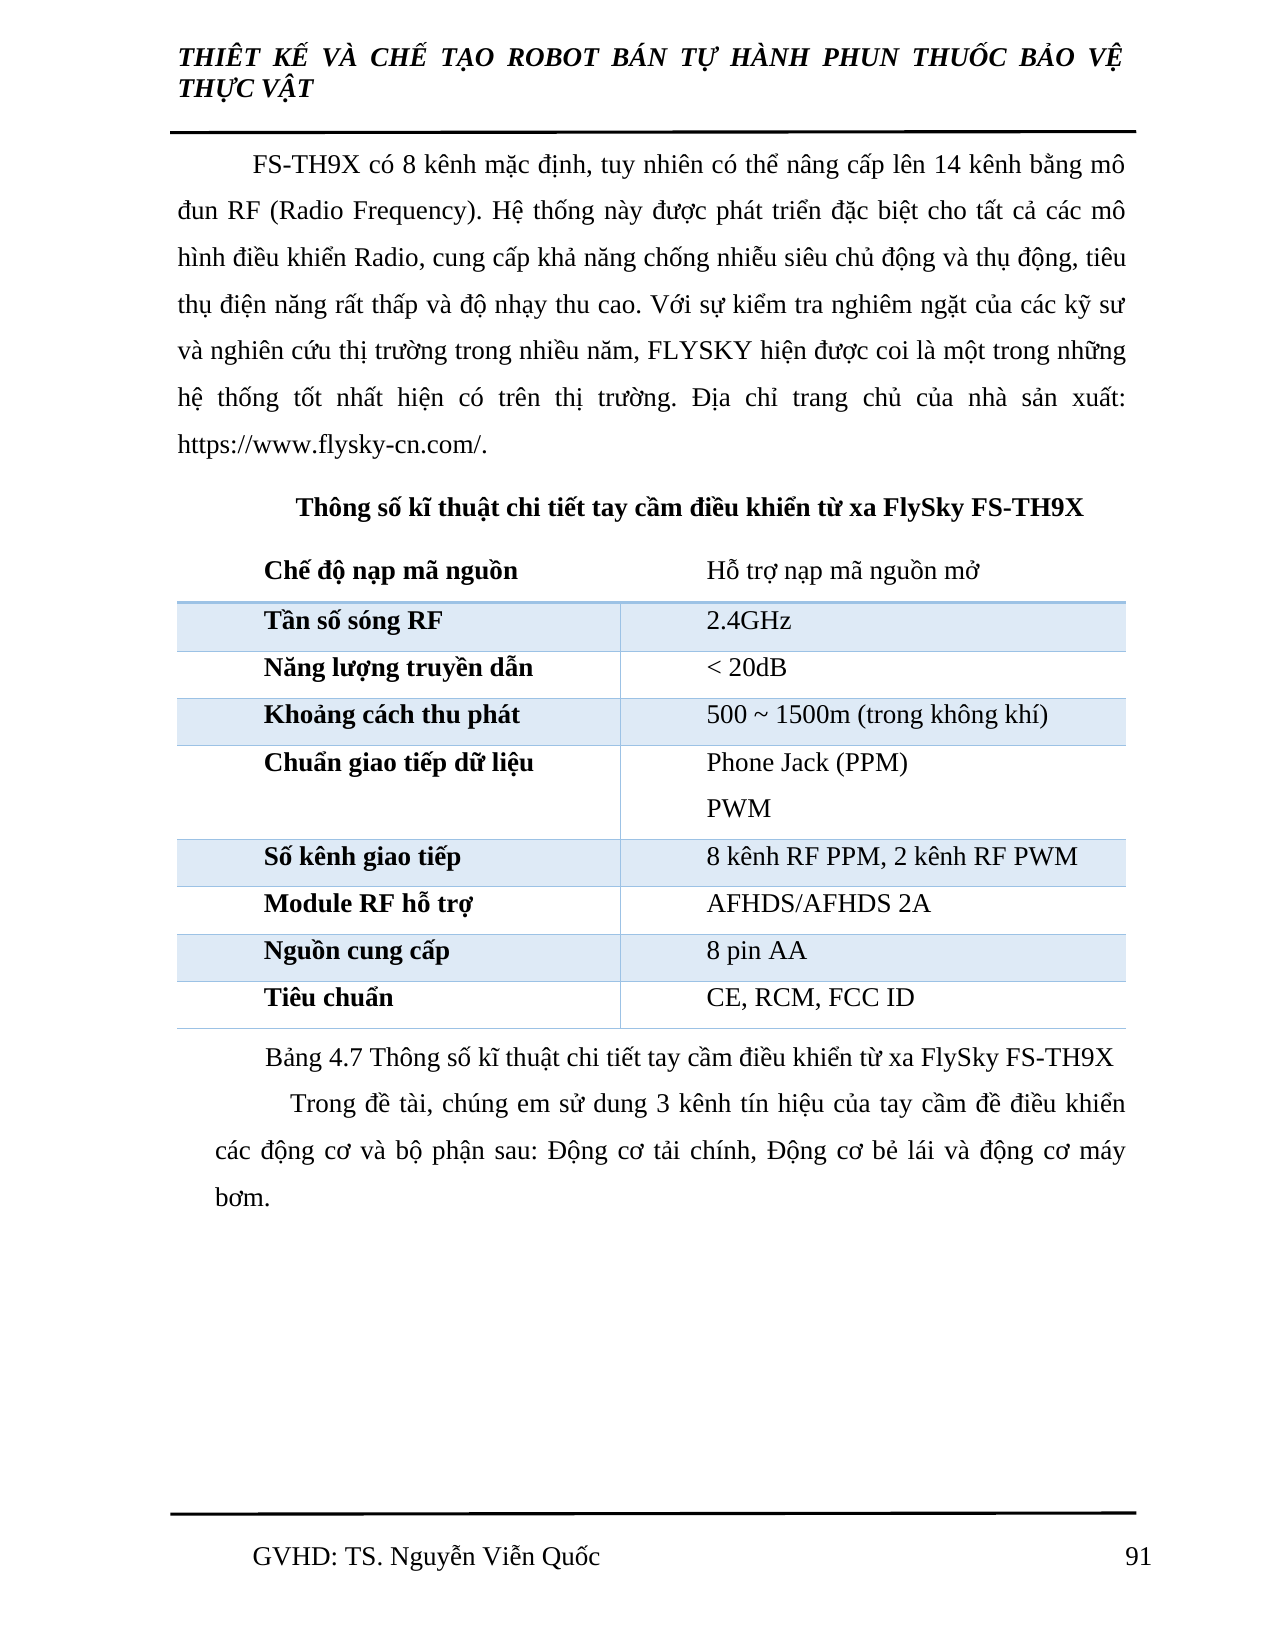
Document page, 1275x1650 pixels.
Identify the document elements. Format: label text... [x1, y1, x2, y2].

table_cell 8 pin AA [621, 935, 1126, 981]
text Thông số kĩ thuật chi tiết tay cầm điều khiển từ xa FlySky FS-TH9X [177, 491, 1127, 522]
table_cell Nguồn cung cấp [177, 935, 620, 981]
text FS-TH9X có 8 kênh mặc định, tuy nhiên có thể nâng cấp lên 14 kênh bằng mô đun RF (Radio Frequency). Hệ thống này được phát triển đặc biệt cho tất cả các mô hình điều khiển Radio, cung cấp khả năng chống nhiễu siêu chủ động và thụ động, tiêu thụ điện năng rất thấp và độ nhạy thu cao. Với sự kiểm tra nghiêm ngặt của các kỹ sư và nghiên cứu thị trường trong nhiều năm, FLYSKY hiện được coi là một trong những hệ thống tốt nhất hiện có trên thị trường. Địa chỉ trang chủ của nhà sản xuất: https://www.flysky-cn.com/. [177, 148, 1127, 459]
table_cell Chuẩn giao tiếp dữ liệu [177, 746, 620, 839]
table_cell AFHDS/AFHDS 2A [621, 887, 1126, 933]
table_cell Số kênh giao tiếp [177, 840, 620, 886]
table_cell Tần số sóng RF [177, 604, 620, 651]
table_header Hỗ trợ nạp mã nguồn mở [620, 554, 1126, 601]
table_cell CE, RCM, FCC ID [621, 982, 1126, 1028]
table_cell 8 kênh RF PPM, 2 kênh RF PWM [621, 840, 1126, 886]
table_header Chế độ nạp mã nguồn [177, 554, 620, 601]
table_cell Tiêu chuẩn [177, 982, 620, 1028]
table_cell Khoảng cách thu phát [177, 699, 620, 745]
text Trong đề tài, chúng em sử dung 3 kênh tín hiệu của tay cầm đề điều khiển các động cơ và bộ phận sau: Động cơ tải chính, Động cơ bẻ lái và động cơ máy bơm. [215, 1087, 1127, 1212]
table_cell Phone Jack (PPM) PWM [621, 746, 1126, 839]
table_cell Năng lượng truyền dẫn [177, 652, 620, 698]
subtitle Bảng 4.7 Thông số kĩ thuật chi tiết tay cầm điều khiển từ xa FlySky FS-TH9X [177, 1041, 1127, 1072]
table_cell 500 ~ 1500m (trong không khí) [621, 699, 1126, 745]
table_cell Module RF hỗ trợ [177, 887, 620, 933]
table_cell < 20dB [621, 652, 1126, 698]
table_cell 2.4GHz [621, 604, 1126, 651]
